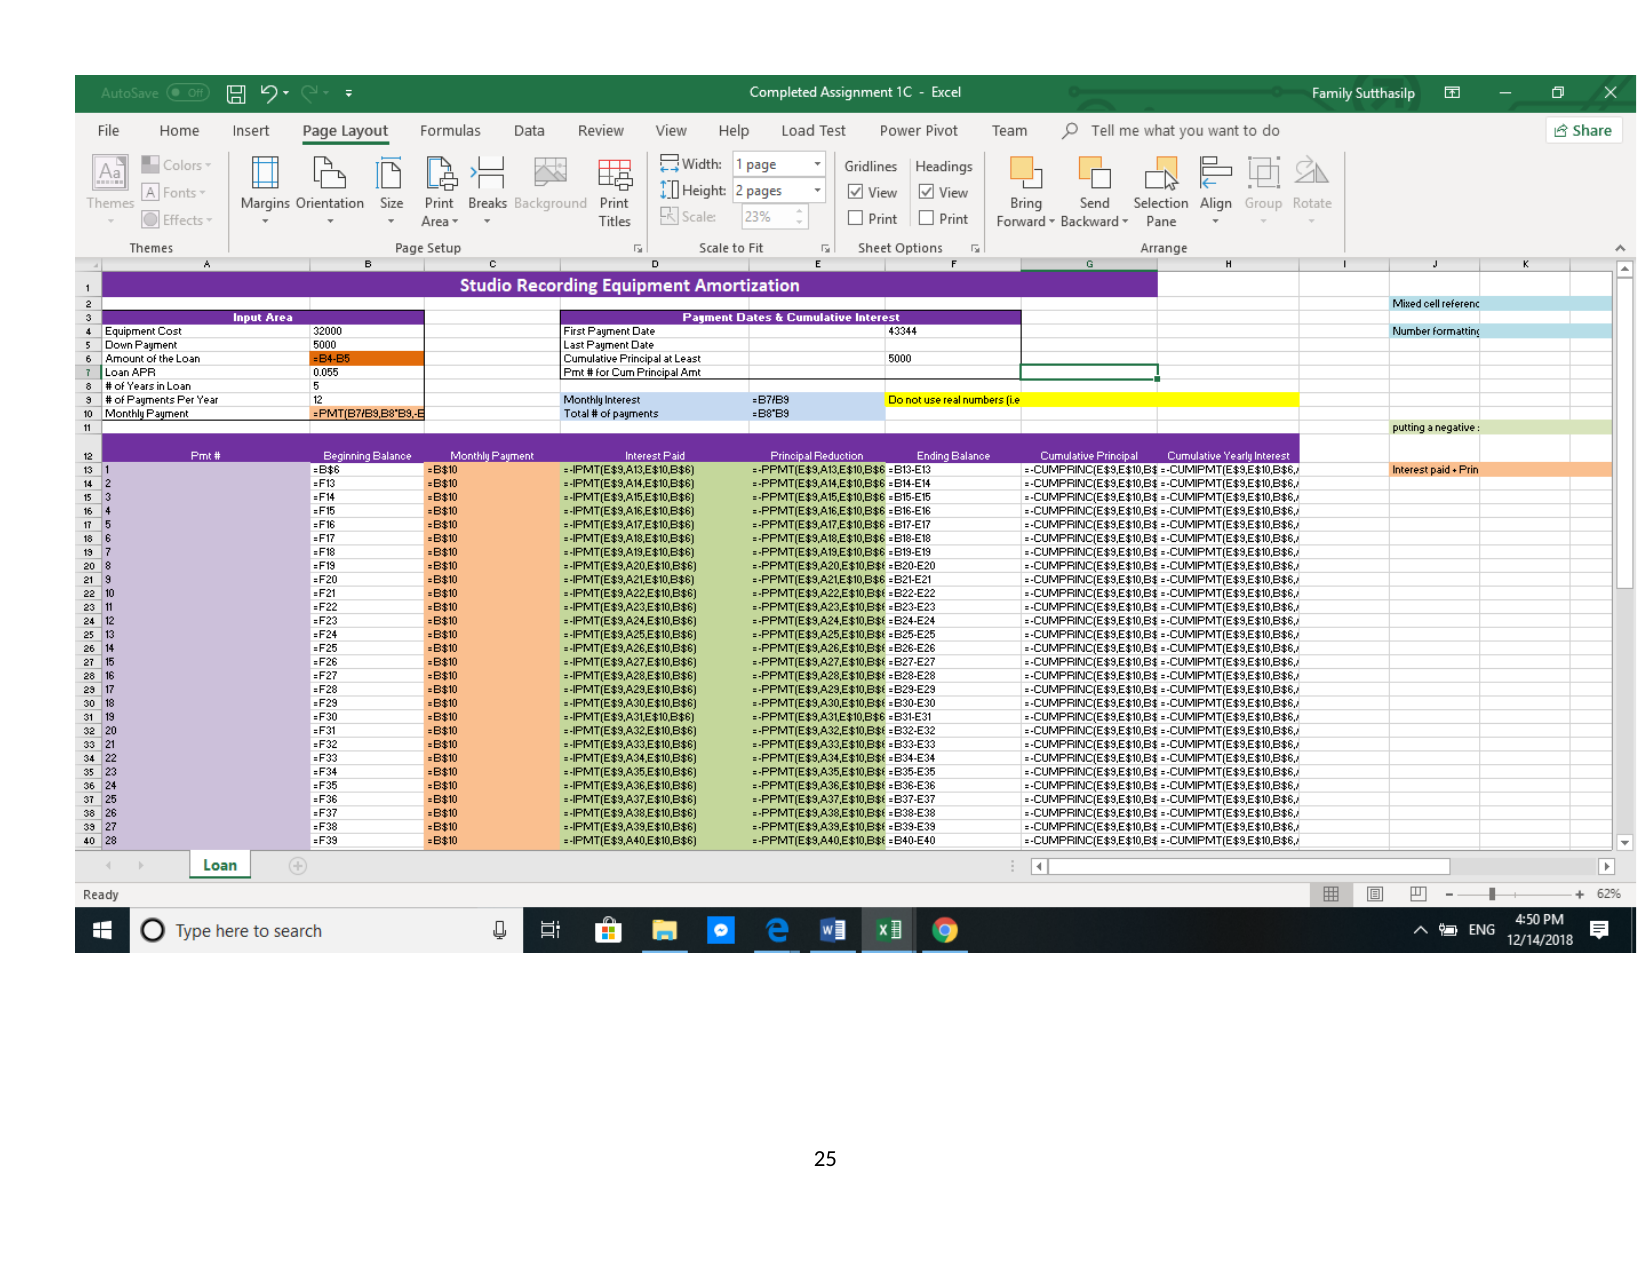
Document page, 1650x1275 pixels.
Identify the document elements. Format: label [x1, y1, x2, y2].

picture [75, 75, 1637, 953]
